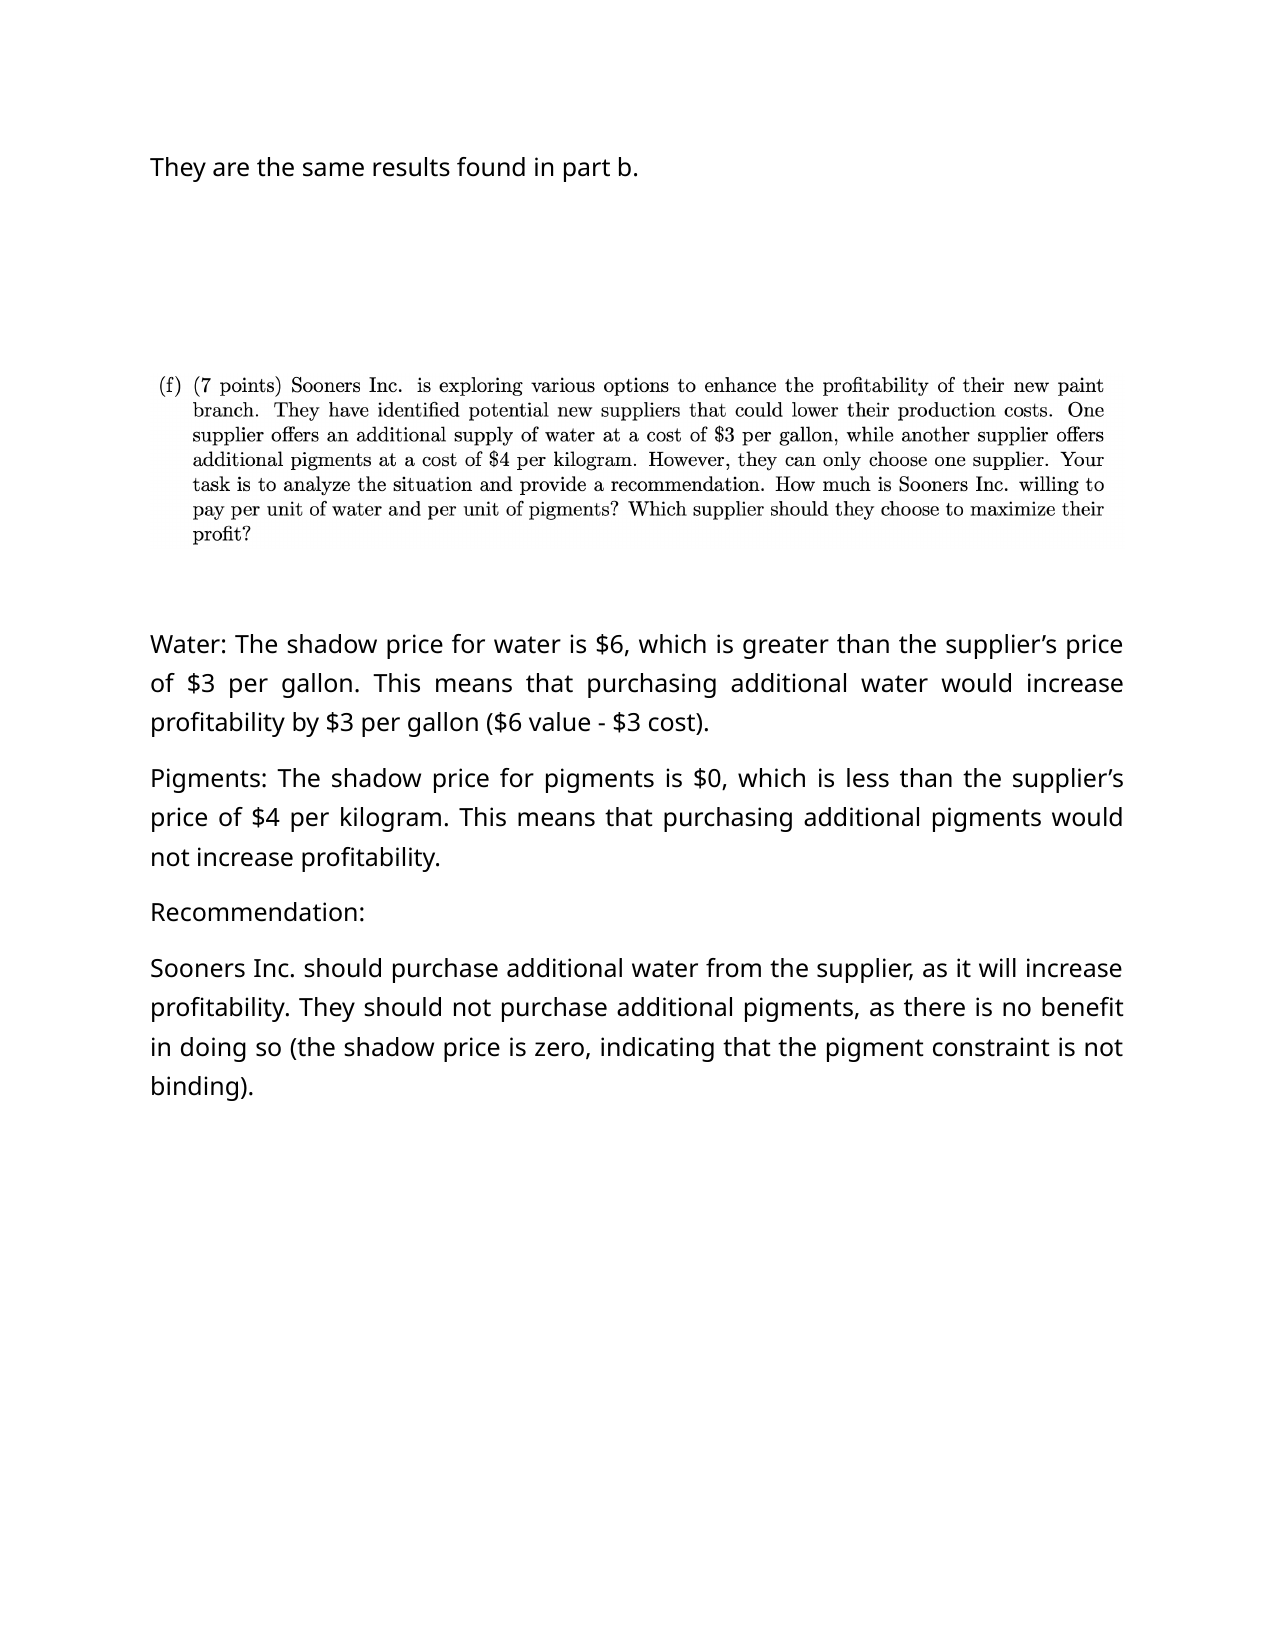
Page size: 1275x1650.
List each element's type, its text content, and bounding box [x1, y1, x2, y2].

text Recommendation: [150, 895, 1125, 929]
text Pigments: The shadow price for pigments is $0, which is less than the supplier’s price of $4 per kilogram. This means that purchasing additional pigments would not increase profitability. [150, 761, 1125, 873]
text Water: The shadow price for water is $6, which is greater than the supplier’s price of $3 per gallon. This means that purchasing additional water would increase profitability by $3 per gallon ($6 value - $3 cost). [150, 627, 1125, 739]
picture [150, 373, 1125, 549]
text They are the same results found in part b. [150, 150, 1125, 184]
text Sooners Inc. should purchase additional water from the supplier, as it will increase profitability. They should not purchase additional pigments, as there is no benefit in doing so (the shadow price is zero, indicating that the pigment constraint is not binding). [150, 951, 1125, 1102]
